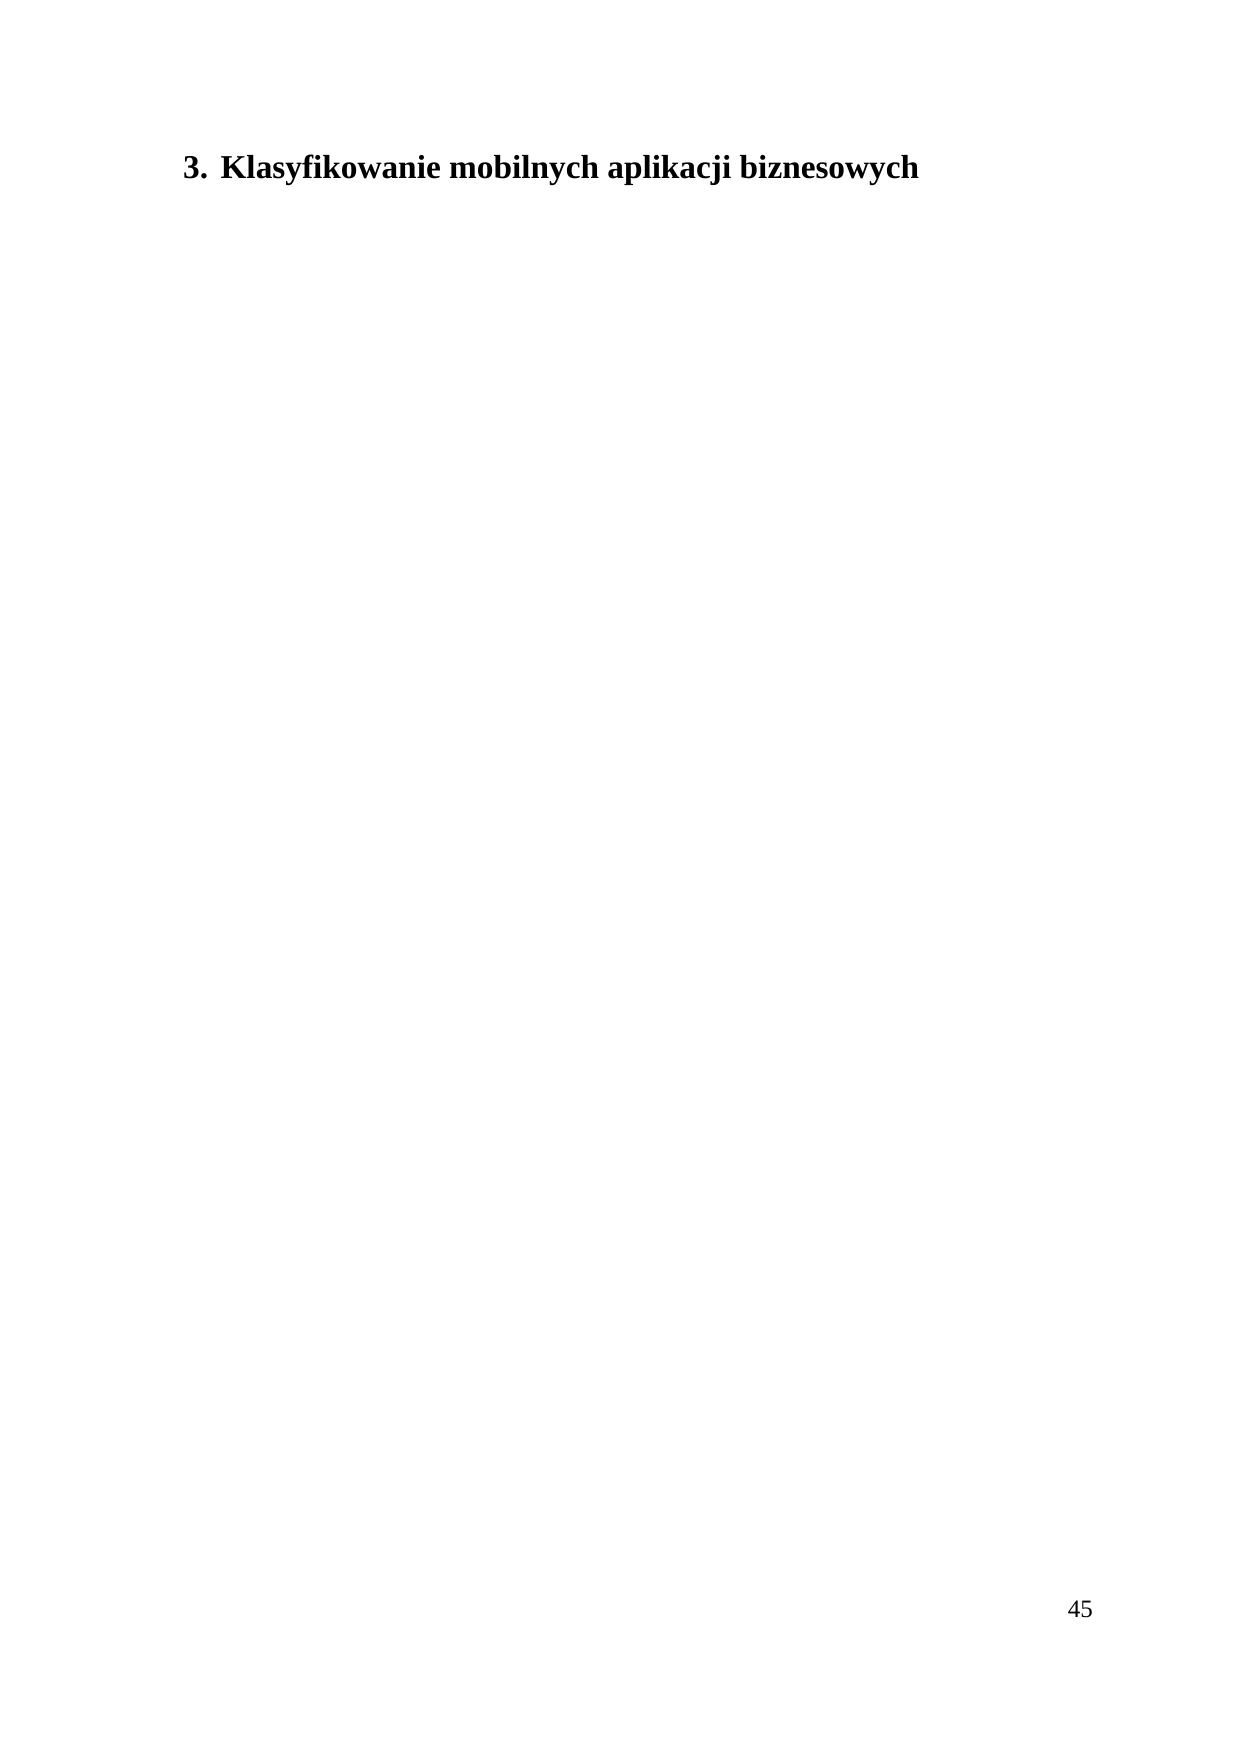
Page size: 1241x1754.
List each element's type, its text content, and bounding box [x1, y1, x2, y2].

subtitle Klasyfikowanie mobilnych aplikacji biznesowych [183, 148, 1092, 186]
